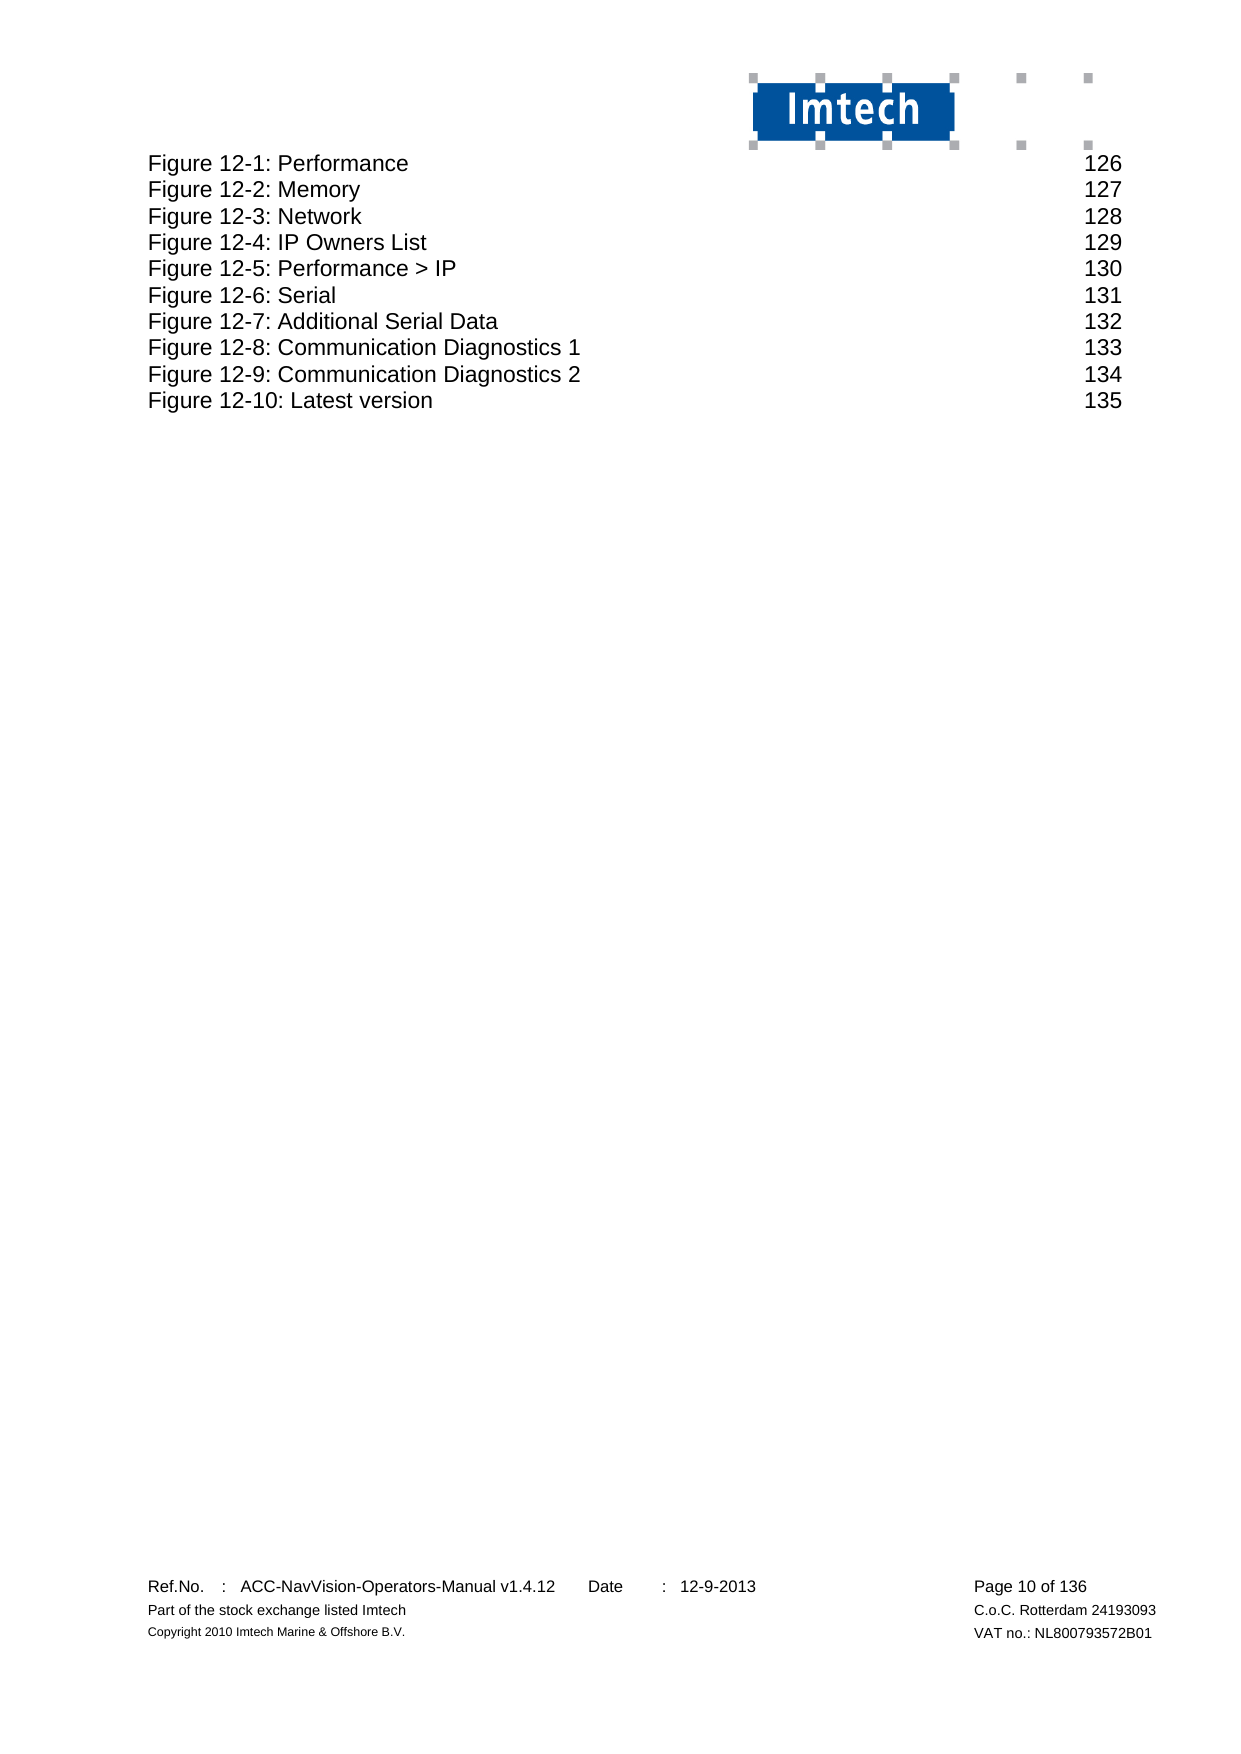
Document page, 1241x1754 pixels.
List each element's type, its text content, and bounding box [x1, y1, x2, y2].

text Figure 12-8: Communication Diagnostics 1 133 [148, 334, 1034, 361]
text Figure 12-1: Performance 126 [148, 150, 1034, 176]
text Figure 12-4: IP Owners List 129 [148, 229, 1034, 255]
text Figure 12-2: Memory 127 [148, 176, 1034, 203]
text Figure 12-6: Serial 131 [148, 282, 1034, 308]
text Figure 12-5: Performance > IP 130 [148, 255, 1034, 282]
text Figure 12-9: Communication Diagnostics 2 134 [148, 361, 1034, 387]
text Figure 12-7: Additional Serial Data 132 [148, 308, 1034, 334]
text Figure 12-3: Network 128 [148, 203, 1034, 229]
text Figure 12-10: Latest version 135 [148, 387, 1034, 413]
picture [748, 73, 1093, 150]
